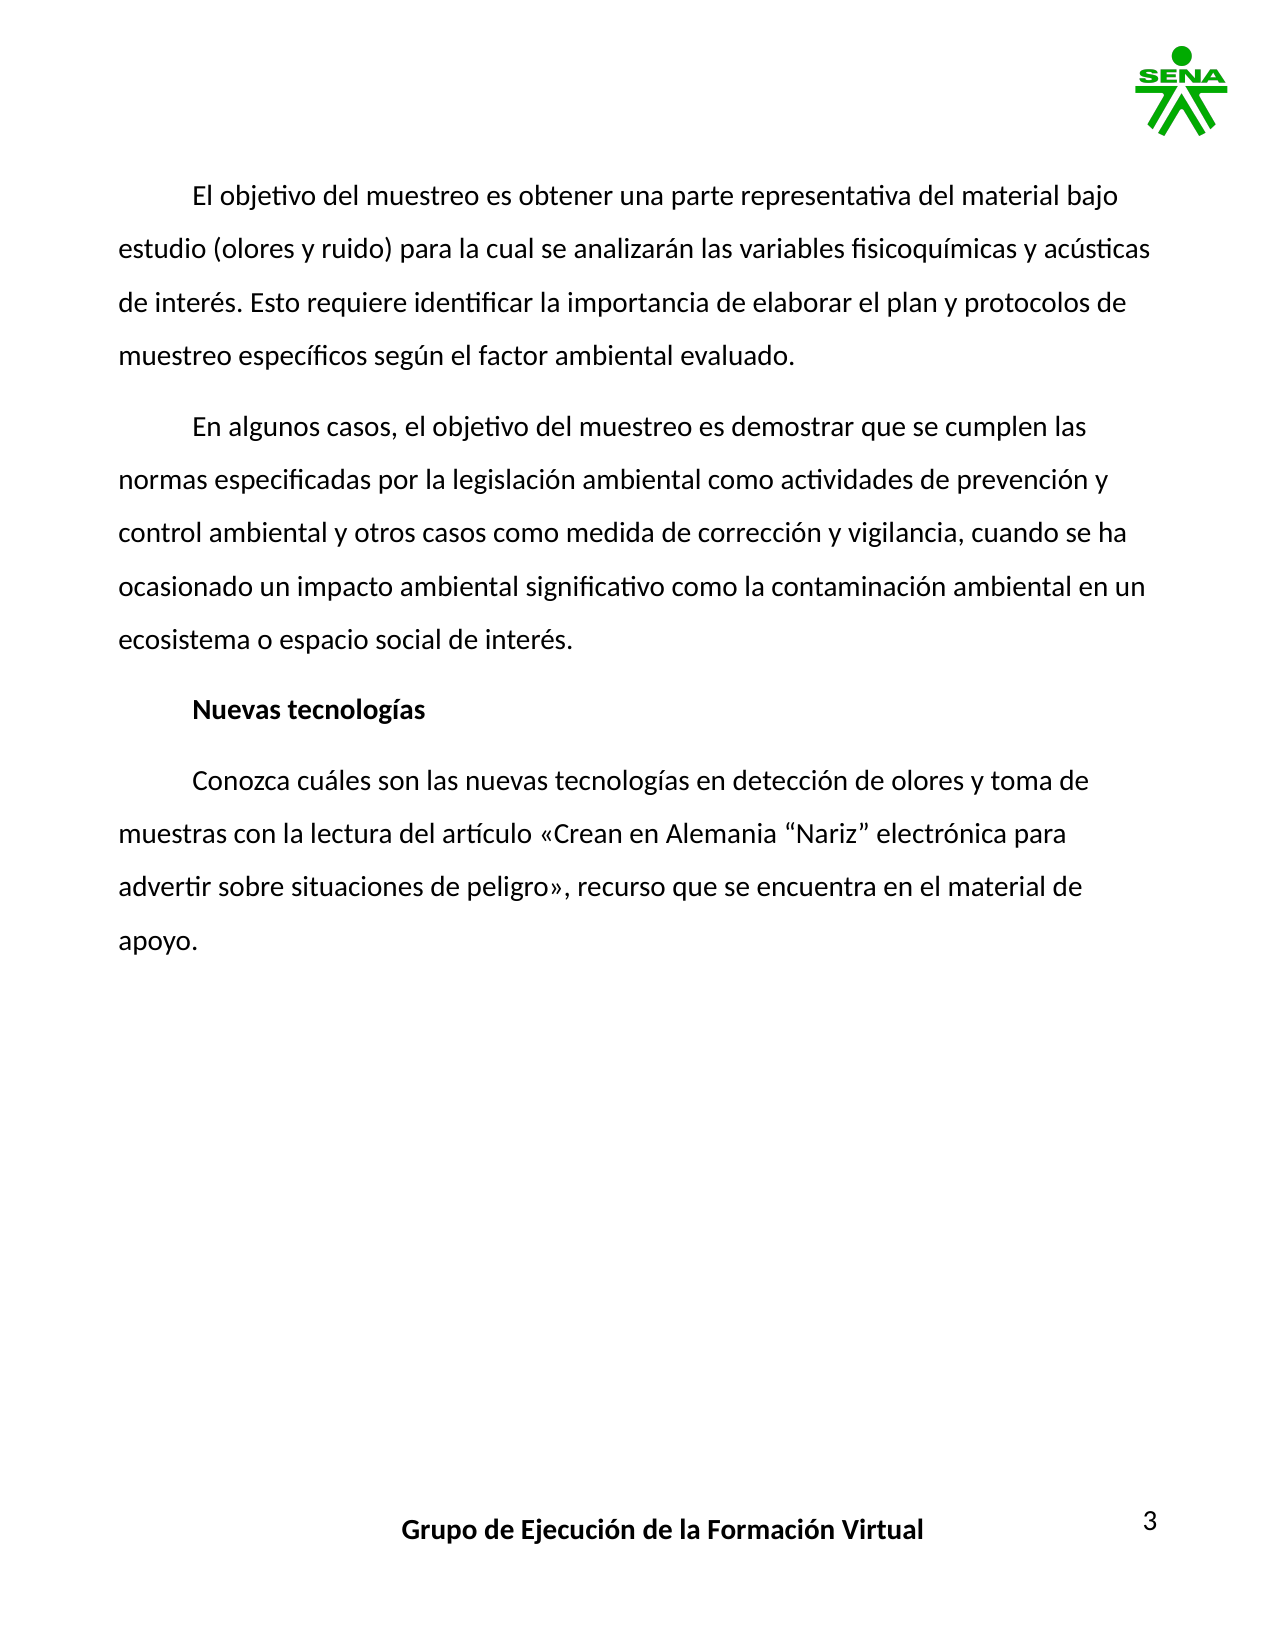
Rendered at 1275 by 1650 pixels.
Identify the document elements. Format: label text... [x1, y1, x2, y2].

text En algunos casos, el objetivo del muestreo es demostrar que se cumplen las normas especificadas por la legislación ambiental como actividades de prevención y control ambiental y otros casos como medida de corrección y vigilancia, cuando se ha ocasionado un impacto ambiental significativo como la contaminación ambiental en un ecosistema o espacio social de interés. [118, 408, 1157, 657]
picture [1135, 46, 1228, 136]
text Conozca cuáles son las nuevas tecnologías en detección de olores y toma de muestras con la lectura del artículo «Crean en Alemania “Nariz” electrónica para advertir sobre situaciones de peligro», recurso que se encuentra en el material de apoyo. [118, 762, 1157, 957]
text Nuevas tecnologías [118, 691, 1157, 727]
text El objetivo del muestreo es obtener una parte representativa del material bajo estudio (olores y ruido) para la cual se analizarán las variables fisicoquímicas y acústicas de interés. Esto requiere identificar la importancia de elaborar el plan y protocolos de muestreo específicos según el factor ambiental evaluado. [118, 177, 1157, 373]
